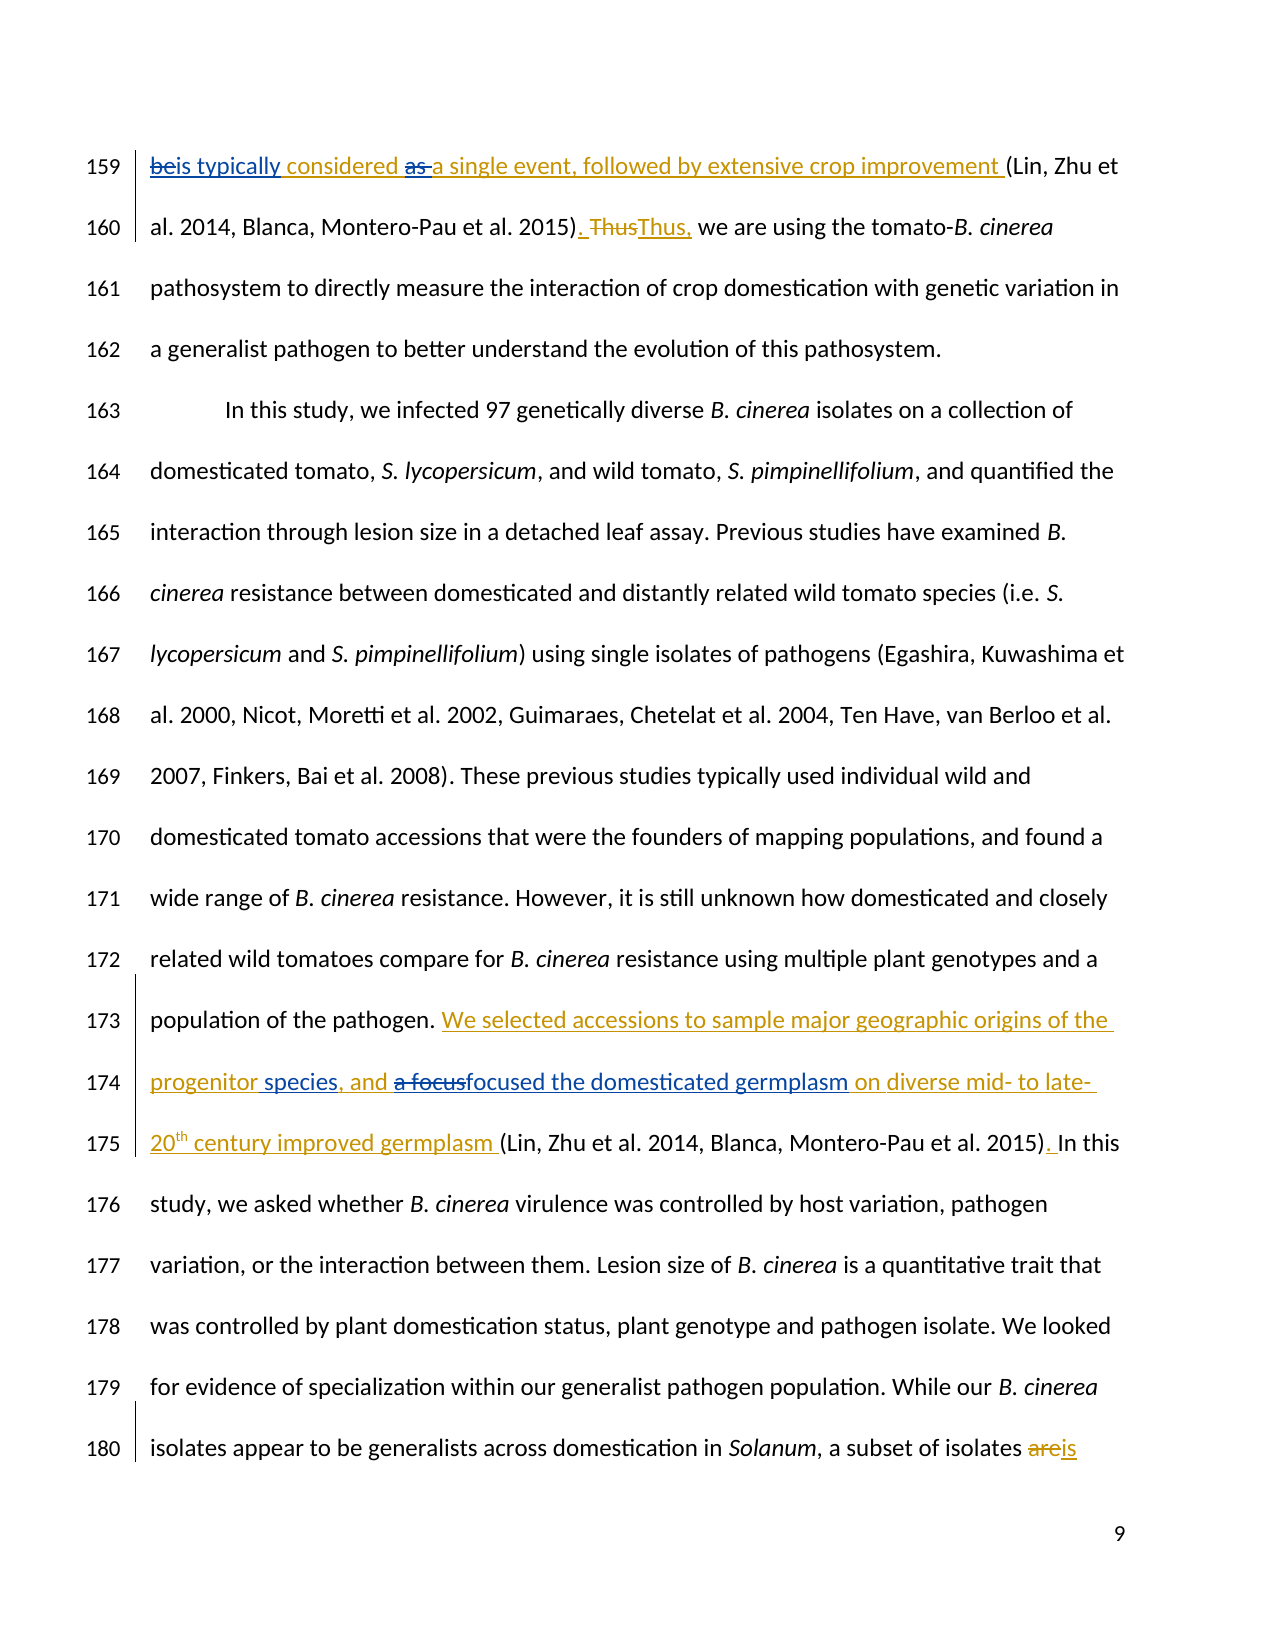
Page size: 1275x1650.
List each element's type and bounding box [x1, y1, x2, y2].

text [150, 394, 1125, 1462]
text [150, 150, 1125, 364]
